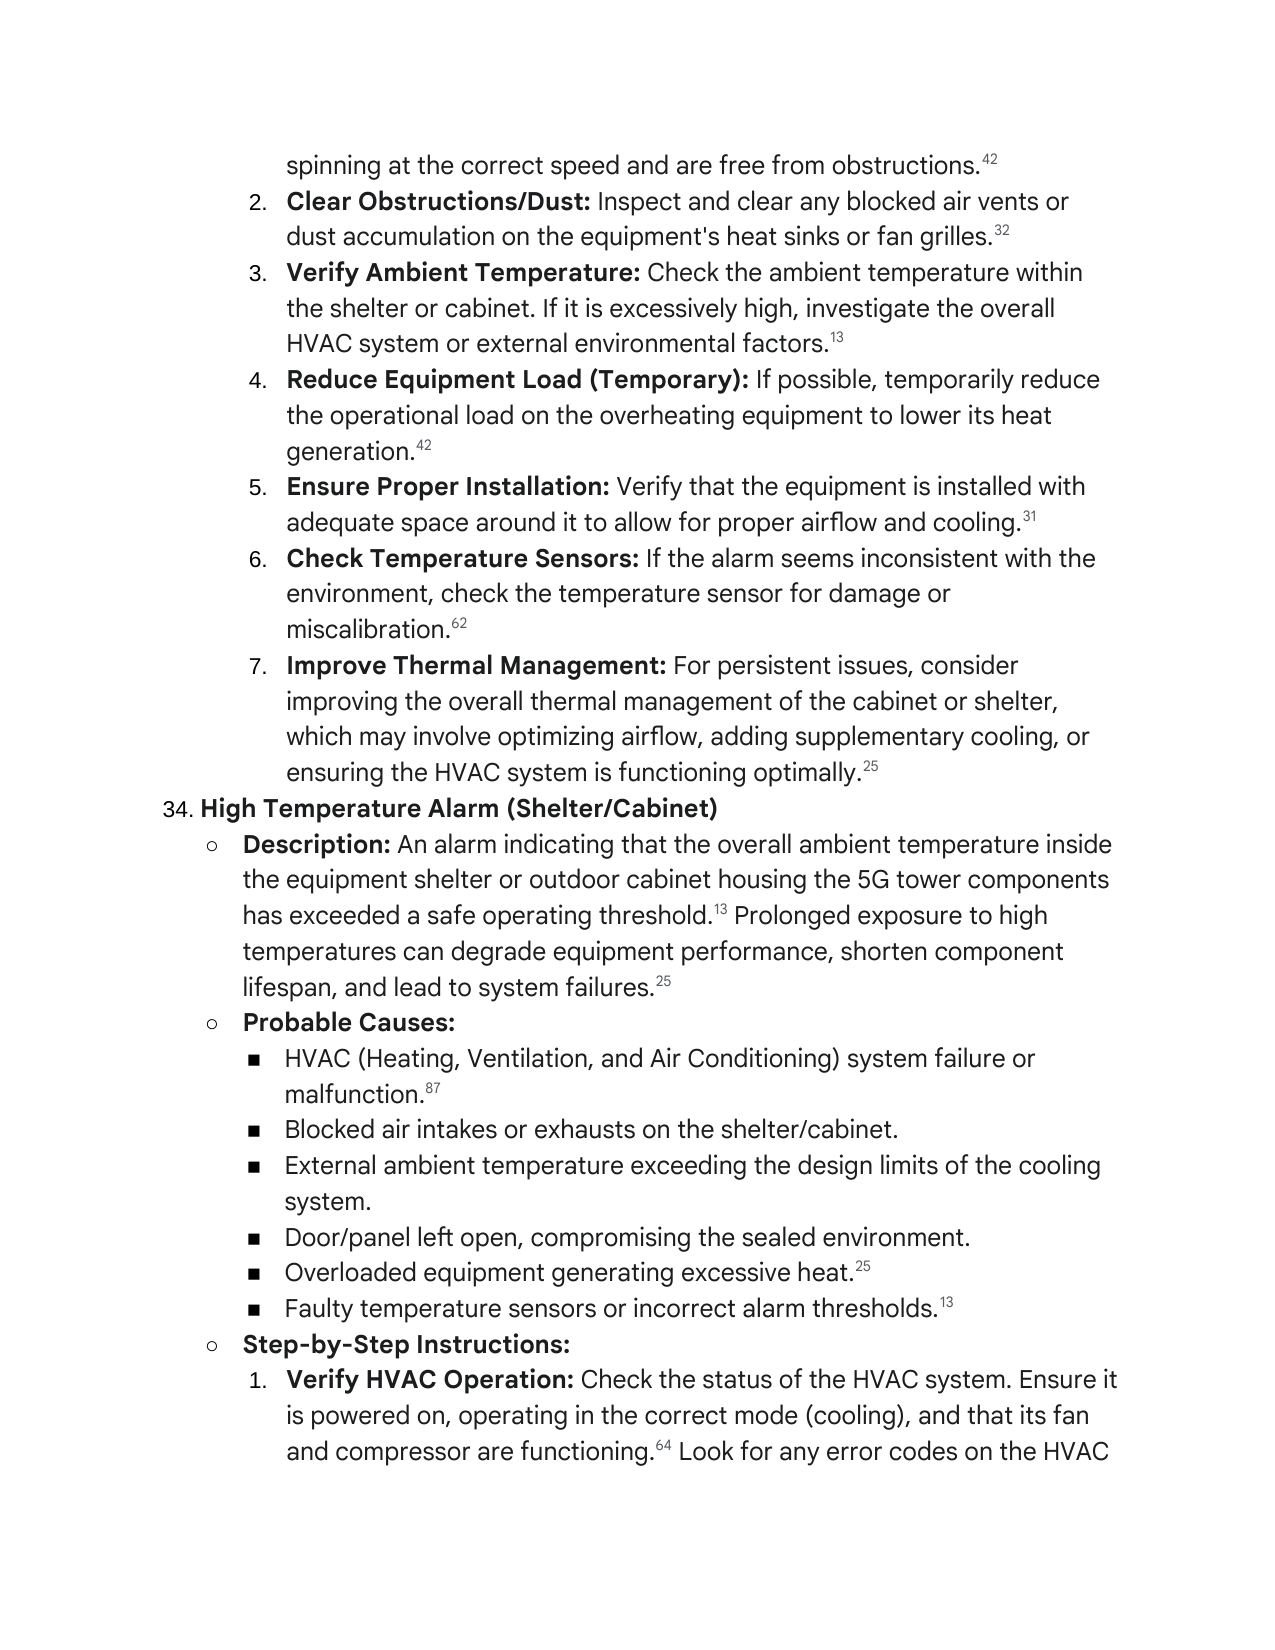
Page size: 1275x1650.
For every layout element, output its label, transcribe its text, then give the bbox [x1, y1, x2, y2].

list Description: An alarm indicating that the overall ambient temperature inside the equipment shelter or outdoor cabinet housing the 5G tower components has exceeded a safe operating threshold.13 Prolonged exposure to high temperatures can degrade equipment performance, shorten component lifespan, and lead to system failures.25 [205, 829, 1125, 1003]
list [248, 150, 1125, 181]
list Overloaded equipment generating excessive heat.25 [247, 1258, 1125, 1289]
list Ensure Proper Installation: Verify that the equipment is installed with adequate space around it to allow for proper airflow and cooling.31 [248, 472, 1125, 539]
list Step-by-Step Instructions: [205, 1329, 1125, 1360]
list High Temperature Alarm (Shelter/Cabinet) [162, 793, 1125, 824]
list Reduce Equipment Load (Temporary): If possible, temporarily reduce the operational load on the overheating equipment to lower its heat generation.42 [248, 364, 1125, 467]
list HVAC (Heating, Ventilation, and Air Conditioning) system failure or malfunction.87 [247, 1043, 1125, 1110]
list Blocked air intakes or exhausts on the shelter/cabinet. [247, 1115, 1125, 1146]
list Faulty temperature sensors or incorrect alarm thresholds.13 [247, 1293, 1125, 1325]
list Check Temperature Sensors: If the alarm seems inconsistent with the environment, check the temperature sensor for damage or miscalibration.62 [248, 543, 1125, 646]
list Verify Ambient Temperature: Check the ambient temperature within the shelter or cabinet. If it is excessively high, investigate the overall HVAC system or external environmental factors.13 [248, 257, 1125, 360]
list Improve Thermal Management: For persistent issues, consider improving the overall thermal management of the cabinet or shelter, which may involve optimizing airflow, adding supplementary cooling, or ensuring the HVAC system is functioning optimally.25 [248, 650, 1125, 789]
list Probable Causes: [205, 1007, 1125, 1039]
list Door/panel left open, compromising the sealed environment. [247, 1222, 1125, 1253]
list Clear Obstructions/Dust: Inspect and clear any blocked air vents or dust accumulation on the equipment's heat sinks or fan grilles.32 [248, 186, 1125, 253]
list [248, 1365, 1125, 1468]
list External ambient temperature exceeding the design limits of the cooling system. [247, 1150, 1125, 1217]
